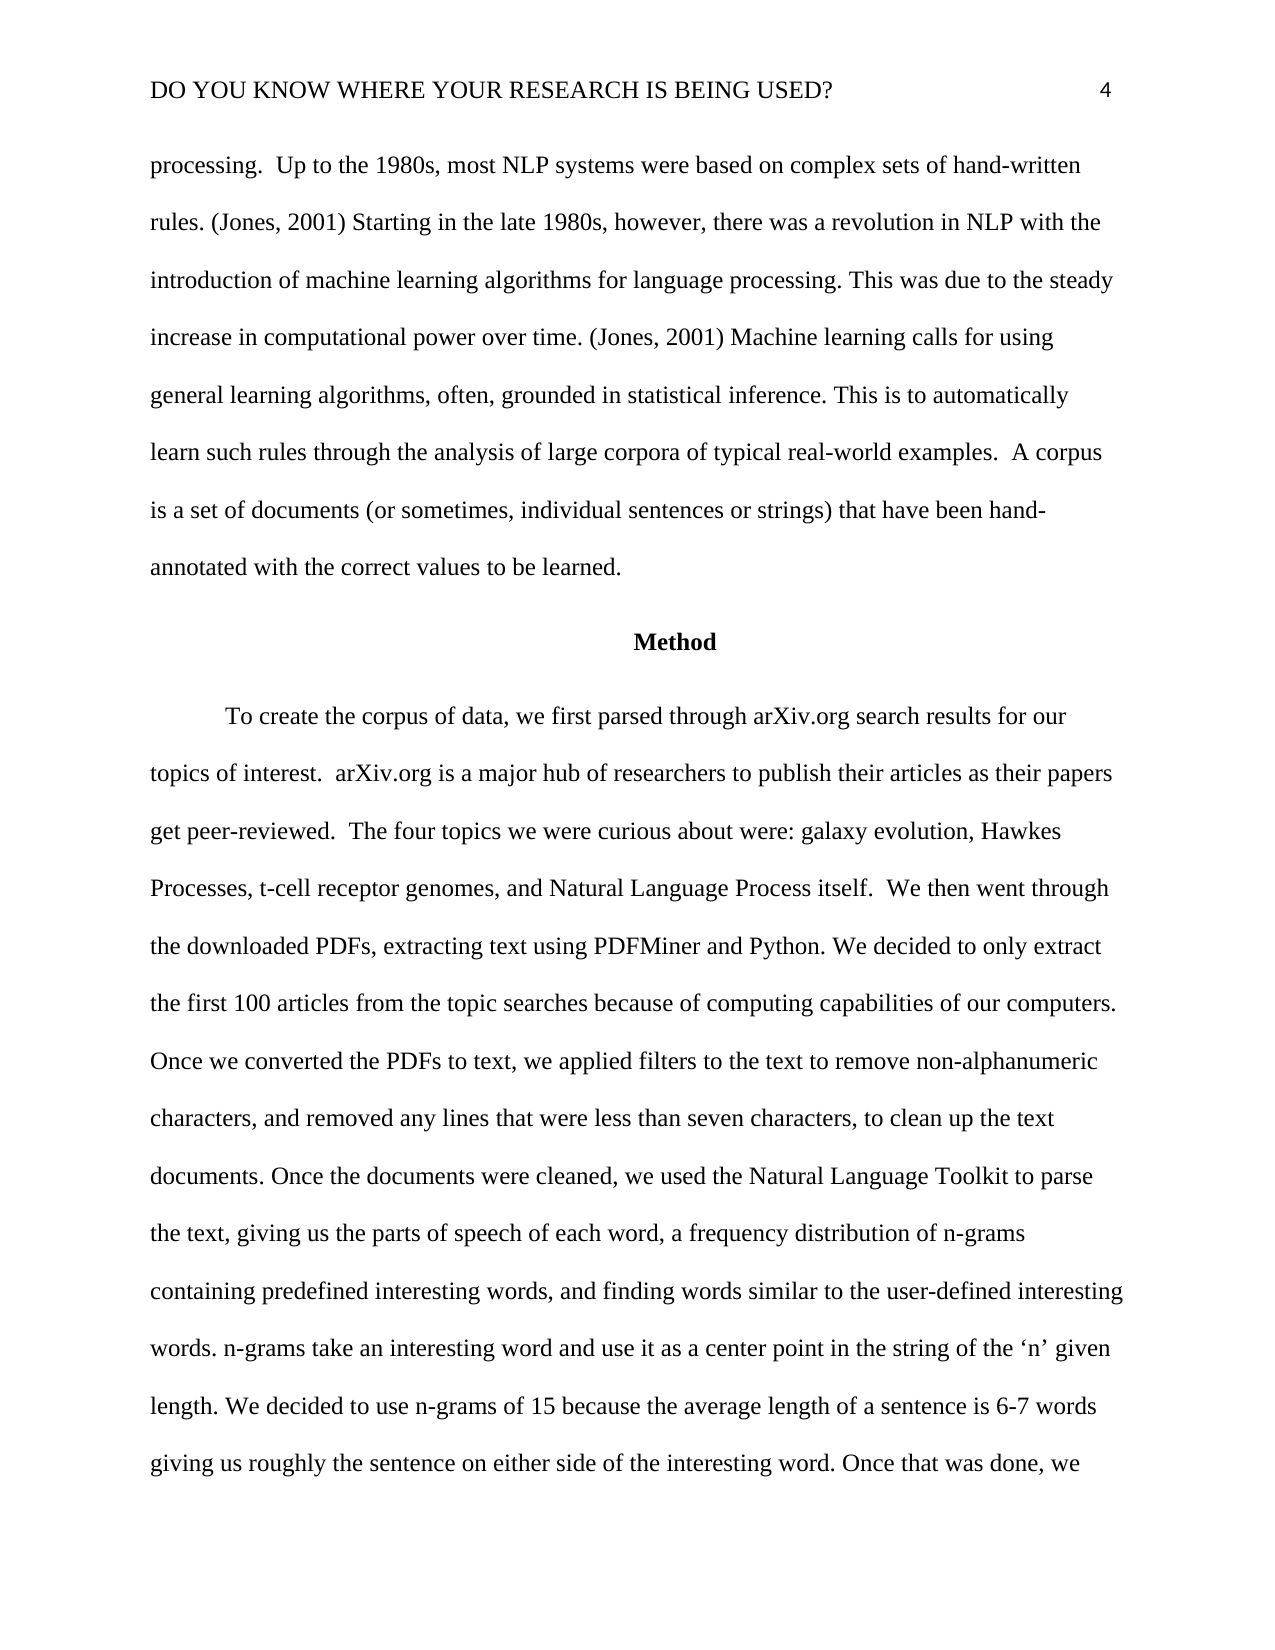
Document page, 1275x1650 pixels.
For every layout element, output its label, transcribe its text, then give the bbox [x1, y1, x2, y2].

text Method [150, 627, 1125, 655]
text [150, 701, 1125, 1477]
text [150, 150, 1125, 581]
